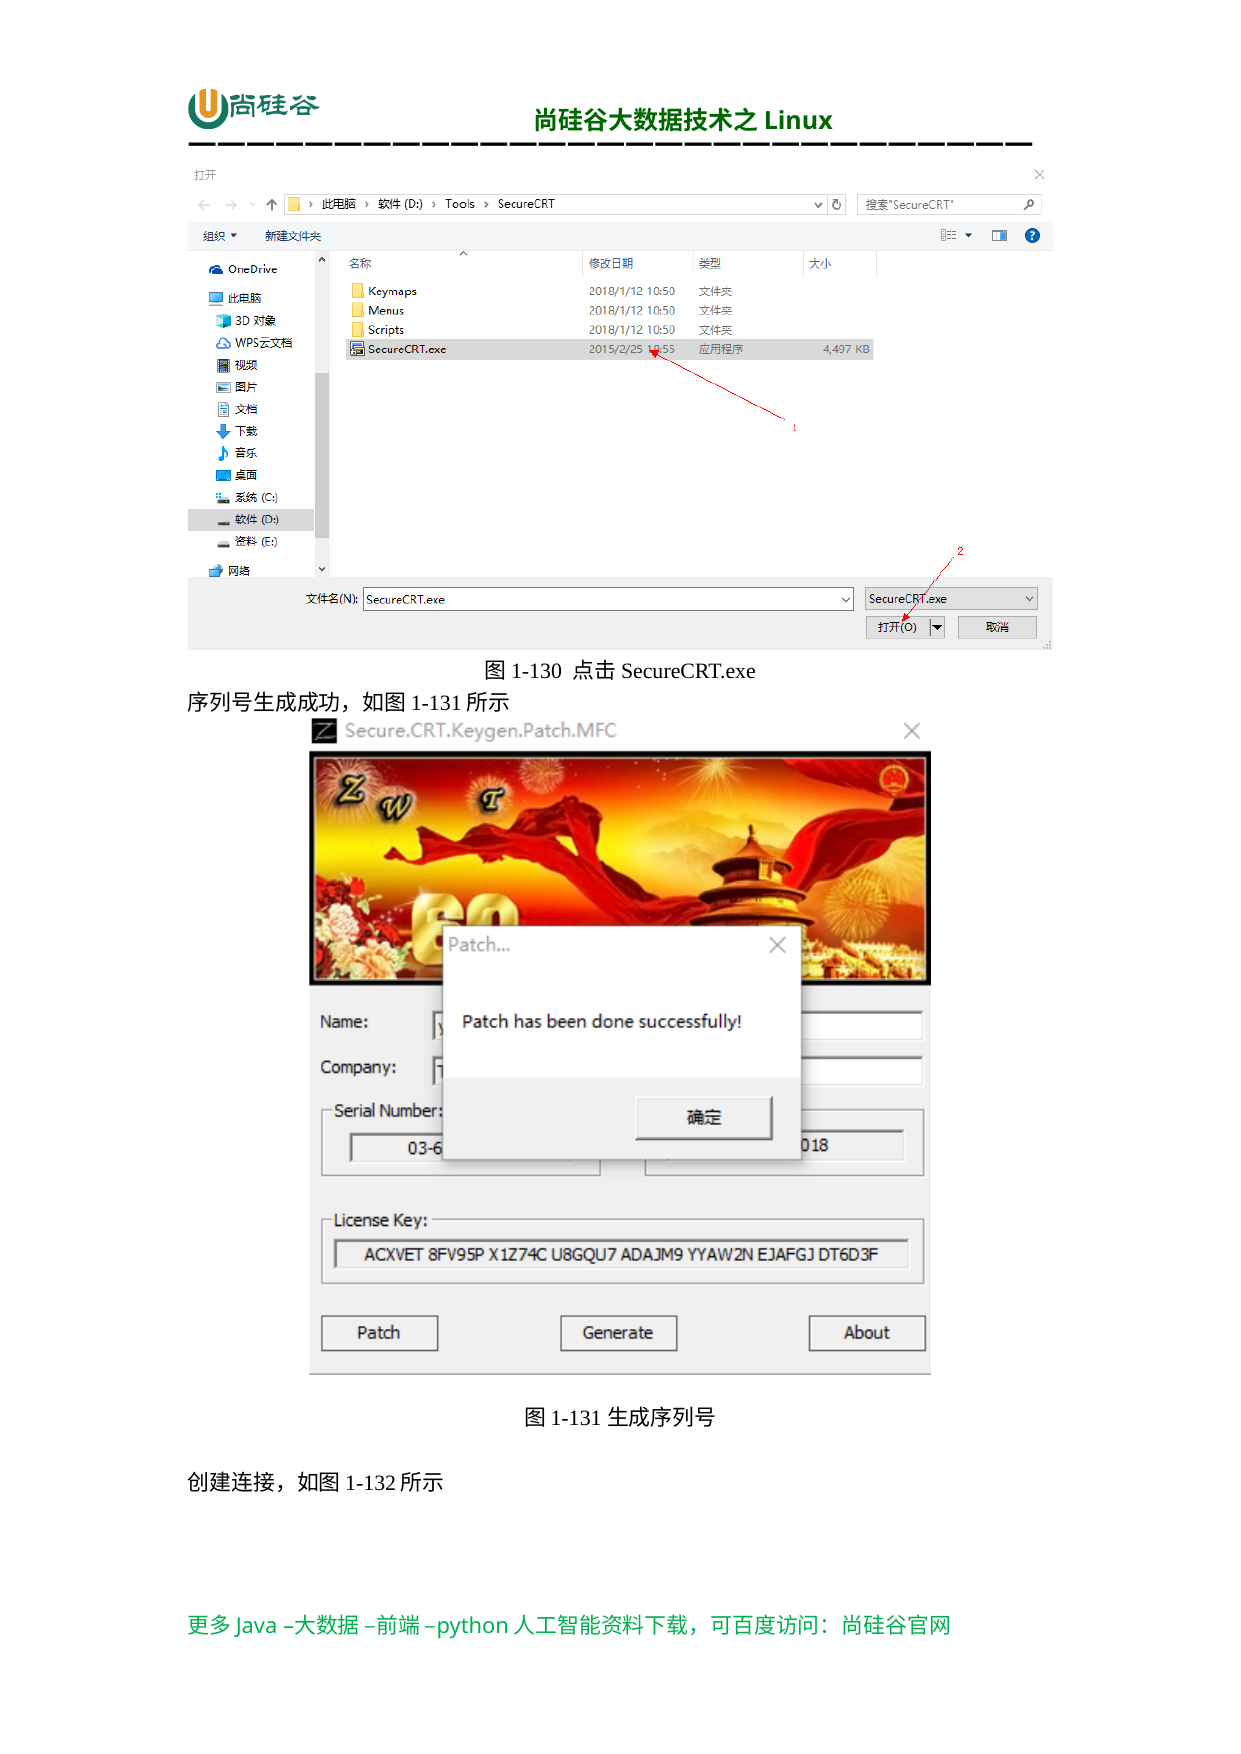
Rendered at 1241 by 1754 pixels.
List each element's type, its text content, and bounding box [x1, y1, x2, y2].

text 图1-131 生成序列号 [187, 1400, 1053, 1432]
picture [309, 717, 931, 1375]
text 序列号生成成功，如图1-131所示 [187, 685, 1053, 717]
text 图1-130 点击SecureCRT.exe [187, 652, 1053, 685]
picture [187, 88, 321, 130]
picture [187, 165, 1053, 650]
text 创建连接，如图1-132所示 [187, 1465, 1053, 1497]
